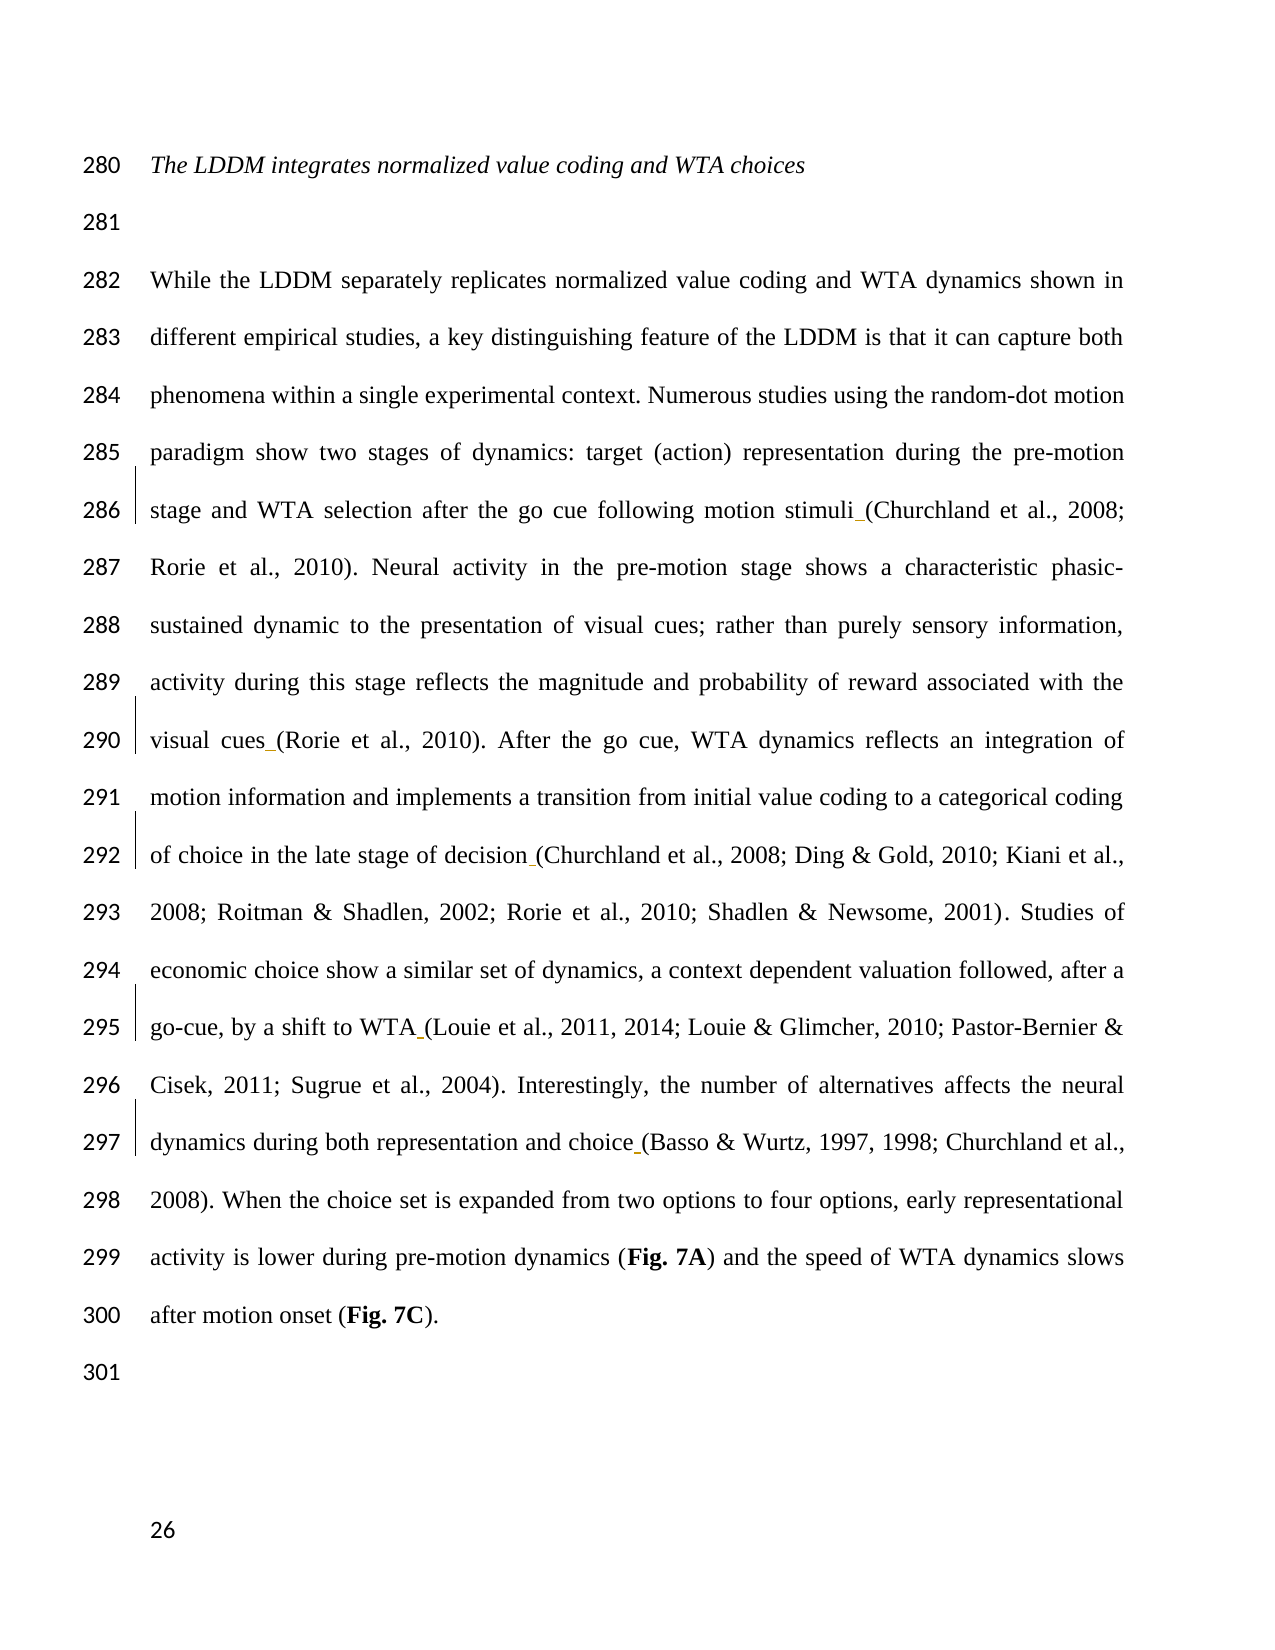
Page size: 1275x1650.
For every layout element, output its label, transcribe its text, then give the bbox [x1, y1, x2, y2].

text The LDDM integrates normalized value coding and WTA choices [150, 150, 1125, 179]
text While the LDDM separately replicates normalized value coding and WTA dynamics shown in different empirical studies, a key distinguishing feature of the LDDM is that it can capture both phenomena within a single experimental context. Numerous studies using the random-dot motion paradigm show two stages of dynamics: target (action) representation during the pre-motion stage and WTA selection after the go cue following motion stimuli(Churchland et al., 2008; Rorie et al., 2010). Neural activity in the pre-motion stage shows a characteristic phasic-sustained dynamic to the presentation of visual cues; rather than purely sensory information, activity during this stage reflects the magnitude and probability of reward associated with the visual cues(Rorie et al., 2010). After the go cue, WTA dynamics reflects an integration of motion information and implements a transition from initial value coding to a categorical coding of choice in the late stage of decision(Churchland et al., 2008; Ding & Gold, 2010; Kiani et al., 2008; Roitman & Shadlen, 2002; Rorie et al., 2010; Shadlen & Newsome, 2001). Studies of economic choice show a similar set of dynamics, a context dependent valuation followed, after a go-cue, by a shift to WTA(Louie et al., 2011, 2014; Louie & Glimcher, 2010; Pastor-Bernier & Cisek, 2011; Sugrue et al., 2004). Interestingly, the number of alternatives affects the neural dynamics during both representation and choice(Basso & Wurtz, 1997, 1998; Churchland et al., 2008). When the choice set is expanded from two options to four options, early representational activity is lower during pre-motion dynamics (Fig. 7A) and the speed of WTA dynamics slows after motion onset (Fig. 7C). [150, 265, 1125, 1329]
